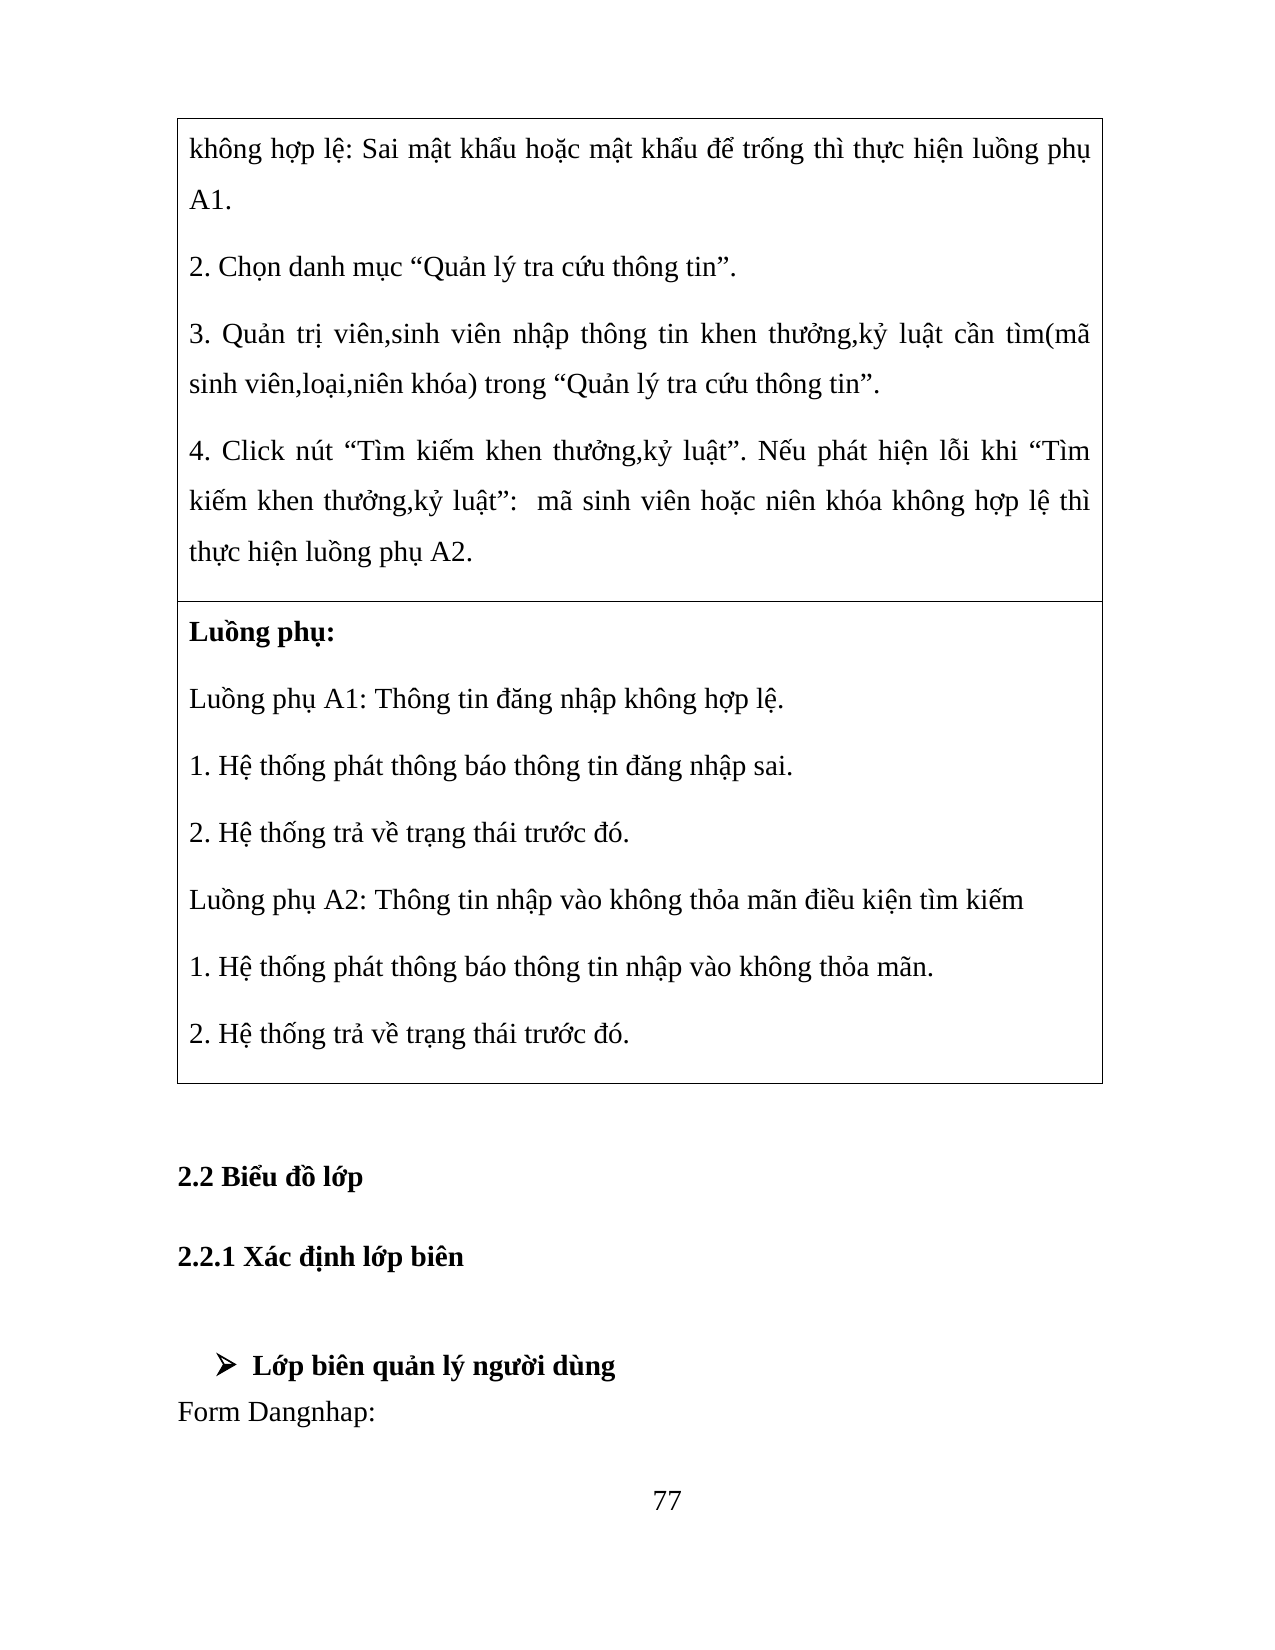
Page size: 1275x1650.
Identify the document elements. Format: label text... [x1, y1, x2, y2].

subtitle 2.2.1 Xác định lớp biên [177, 1239, 1157, 1272]
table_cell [178, 119, 1102, 601]
text Form Dangnhap: [177, 1394, 1157, 1427]
list Lớp biên quản lý người dùng [215, 1348, 1157, 1381]
subtitle 2.2 Biểu đồ lớp [177, 1159, 1157, 1193]
table_cell Luồng phụ: Luồng phụ A1: Thông tin đăng nhập không hợp lệ. 1. Hệ thống phát thông báo thông tin đăng nhập sai. 2. Hệ thống trả về trạng thái trước đó. Luồng phụ A2: Thông tin nhập vào không thỏa mãn điều kiện tìm kiếm 1. Hệ thống phát thông báo thông tin nhập vào không thỏa mãn. 2. Hệ thống trả về trạng thái trước đó. [178, 602, 1102, 1083]
